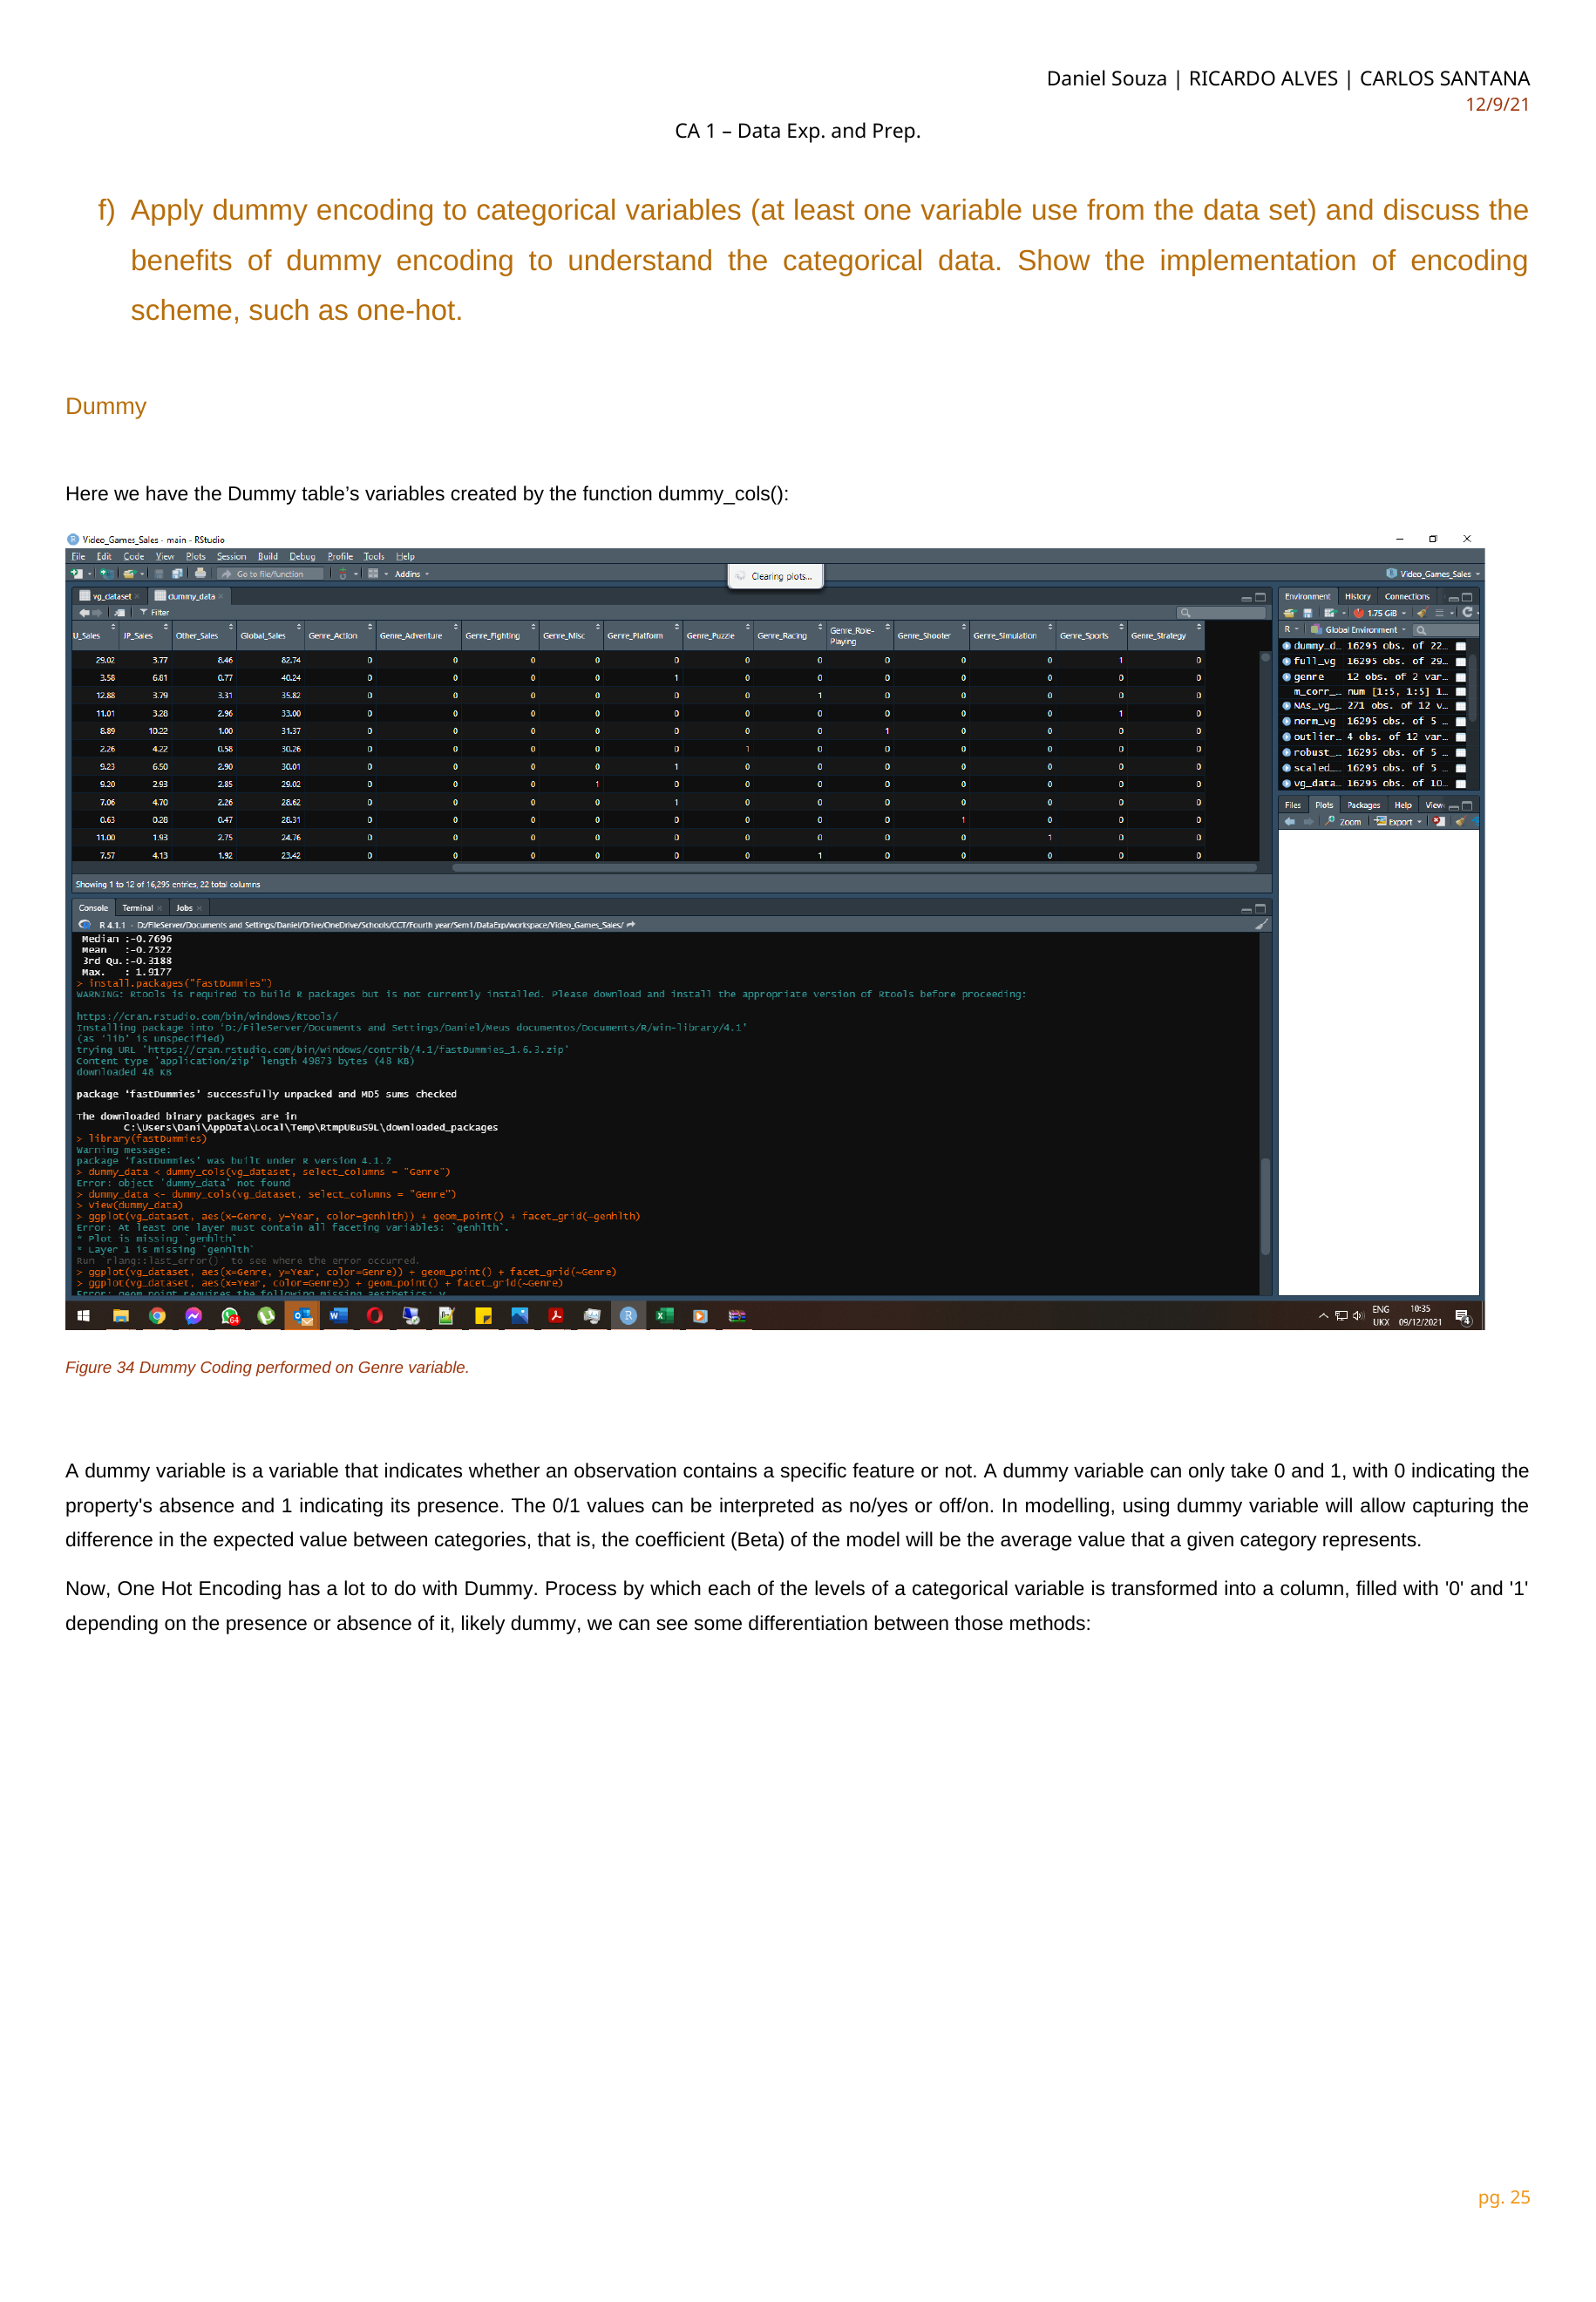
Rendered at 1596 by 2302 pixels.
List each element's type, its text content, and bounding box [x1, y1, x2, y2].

text A dummy variable is a variable that indicates whether an observation contains a specific feature or not. A dummy variable can only take 0 and 1, with 0 indicating the property's absence and 1 indicating its presence. The 0/1 values can be interpreted as no/yes or off/on. In modelling, using dummy variable will allow capturing the difference in the expected value between categories, that is, the coefficient (Beta) of the model will be the average value that a given category represents. [65, 1459, 1531, 1551]
text Here we have the Dummy table’s variables created by the function dummy_cols(): [65, 482, 1531, 505]
subtitle Apply dummy encoding to categorical variables (at least one variable use from the data set) and discuss the benefits of dummy encoding to understand the categorical data. Show the implementation of encoding scheme, such as one-hot. [98, 193, 1531, 327]
text Now, One Hot Encoding has a lot to do with Dummy. Process by which each of the levels of a categorical variable is transformed into a column, filled with '0' and '1' depending on the presence or absence of it, likely dummy, we can see some differentiation between those methods: [65, 1577, 1531, 1634]
subtitle Dummy [65, 392, 1531, 419]
picture [65, 531, 1485, 1330]
text Figure 34 Dummy Coding performed on Genre variable. [65, 1357, 1531, 1376]
